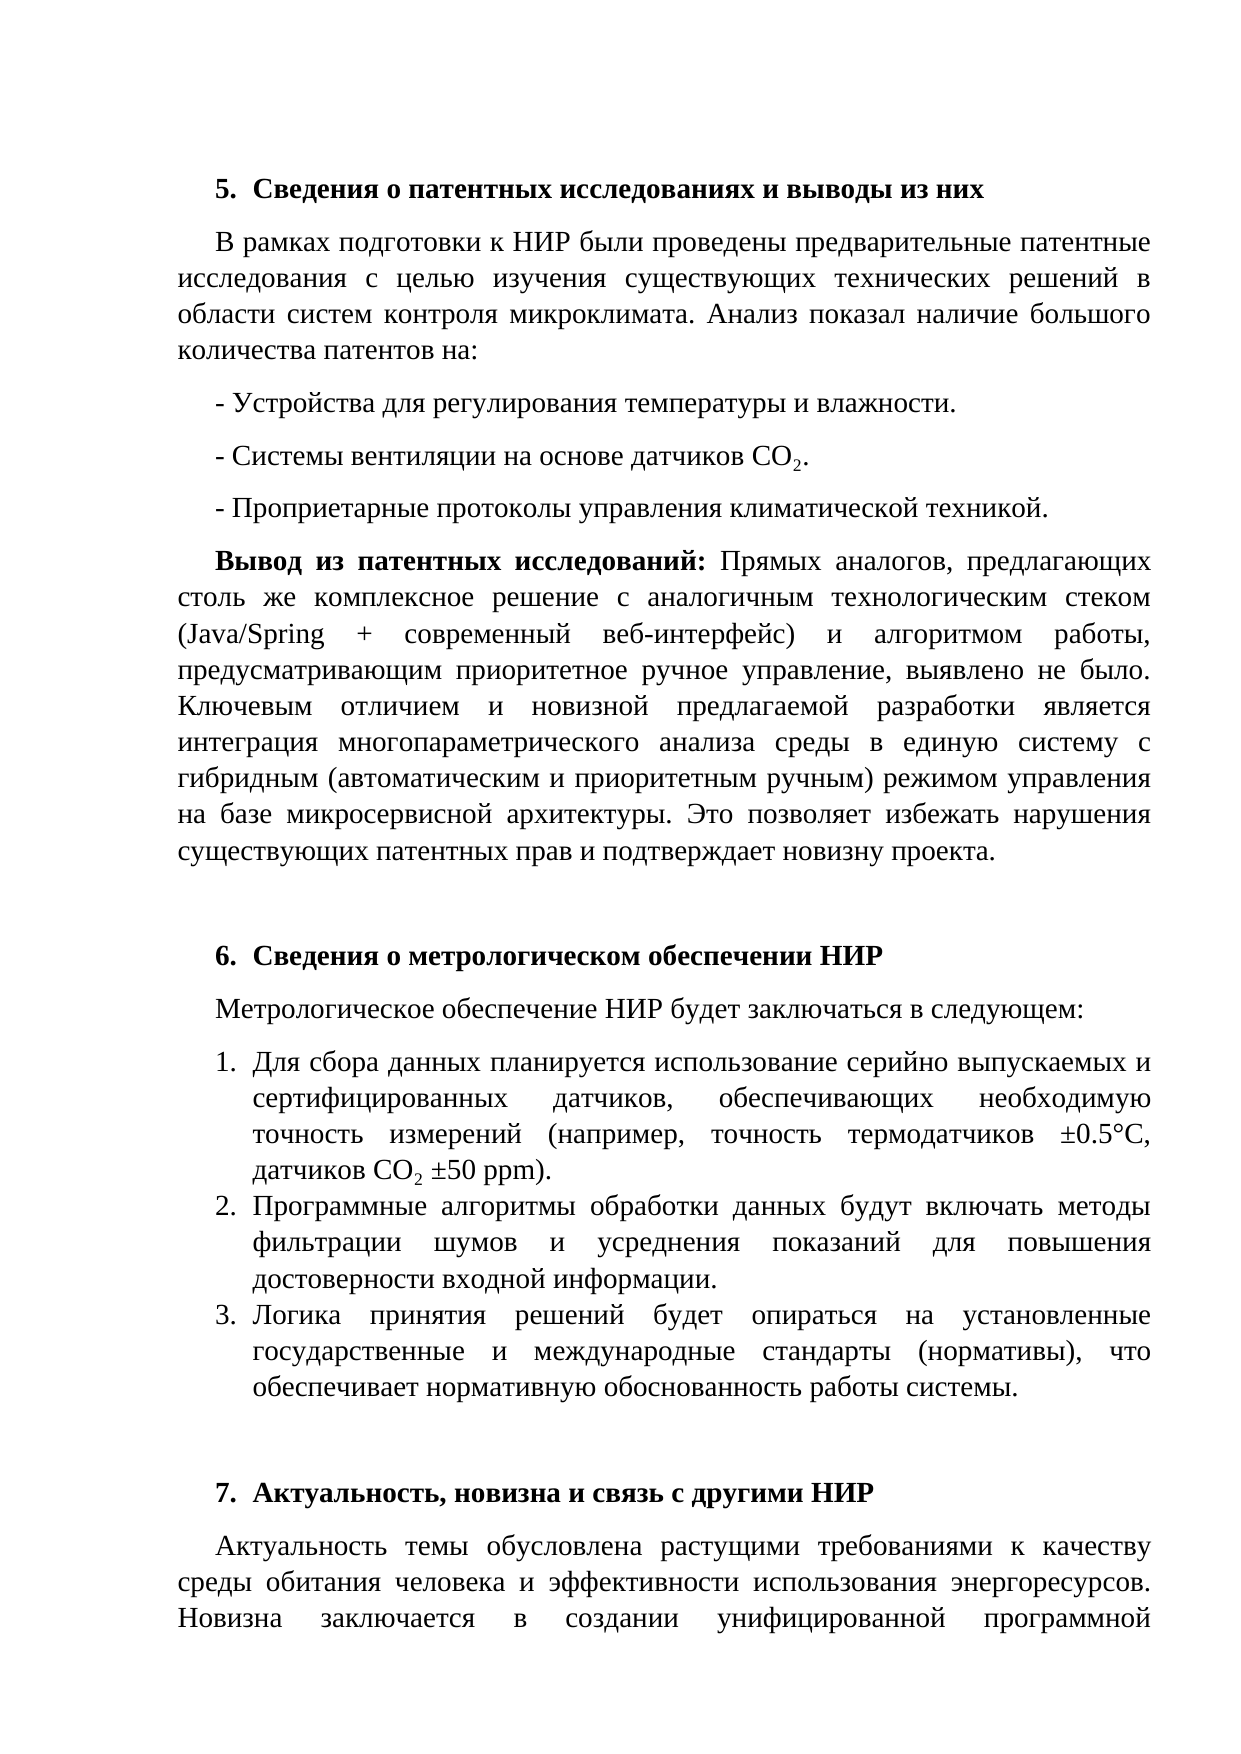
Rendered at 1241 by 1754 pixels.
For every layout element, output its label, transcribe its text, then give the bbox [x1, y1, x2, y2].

list Логика принятия решений будет опираться на установленные государственные и международные стандарты (нормативы), что обеспечивает нормативную обоснованность работы системы. [215, 1297, 1152, 1403]
list Сведения о патентных исследованиях и выводы из них [215, 171, 1152, 204]
text - Системы вентиляции на основе датчиков CO₂. [177, 438, 1152, 471]
list Для сбора данных планируется использование серийно выпускаемых и сертифицированных датчиков, обеспечивающих необходимую точность измерений (например, точность термодатчиков ±0.5°C, датчиков CO₂ ±50 ppm). [215, 1044, 1152, 1186]
text - Устройства для регулирования температуры и влажности. [177, 385, 1152, 418]
list Сведения о метрологическом обеспечении НИР [215, 938, 1152, 972]
text Вывод из патентных исследований: Прямых аналогов, предлагающих столь же комплексное решение с аналогичным технологическим стеком (Java/Spring + современный веб-интерфейс) и алгоритмом работы, предусматривающим приоритетное ручное управление, выявлено не было. Ключевым отличием и новизной предлагаемой разработки является интеграция многопараметрического анализа среды в единую систему с гибридным (автоматическим и приоритетным ручным) режимом управления на базе микросервисной архитектуры. Это позволяет избежать нарушения существующих патентных прав и подтверждает новизну проекта. [177, 543, 1152, 866]
list Программные алгоритмы обработки данных будут включать методы фильтрации шумов и усреднения показаний для повышения достоверности входной информации. [215, 1188, 1152, 1294]
text В рамках подготовки к НИР были проведены предварительные патентные исследования с целью изучения существующих технических решений в области систем контроля микроклимата. Анализ показал наличие большого количества патентов на: [177, 224, 1152, 366]
list Актуальность, новизна и связь с другими НИР [215, 1475, 1152, 1508]
text Метрологическое обеспечение НИР будет заключаться в следующем: [177, 991, 1152, 1024]
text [177, 1528, 1152, 1633]
text - Проприетарные протоколы управления климатической техникой. [177, 491, 1152, 524]
